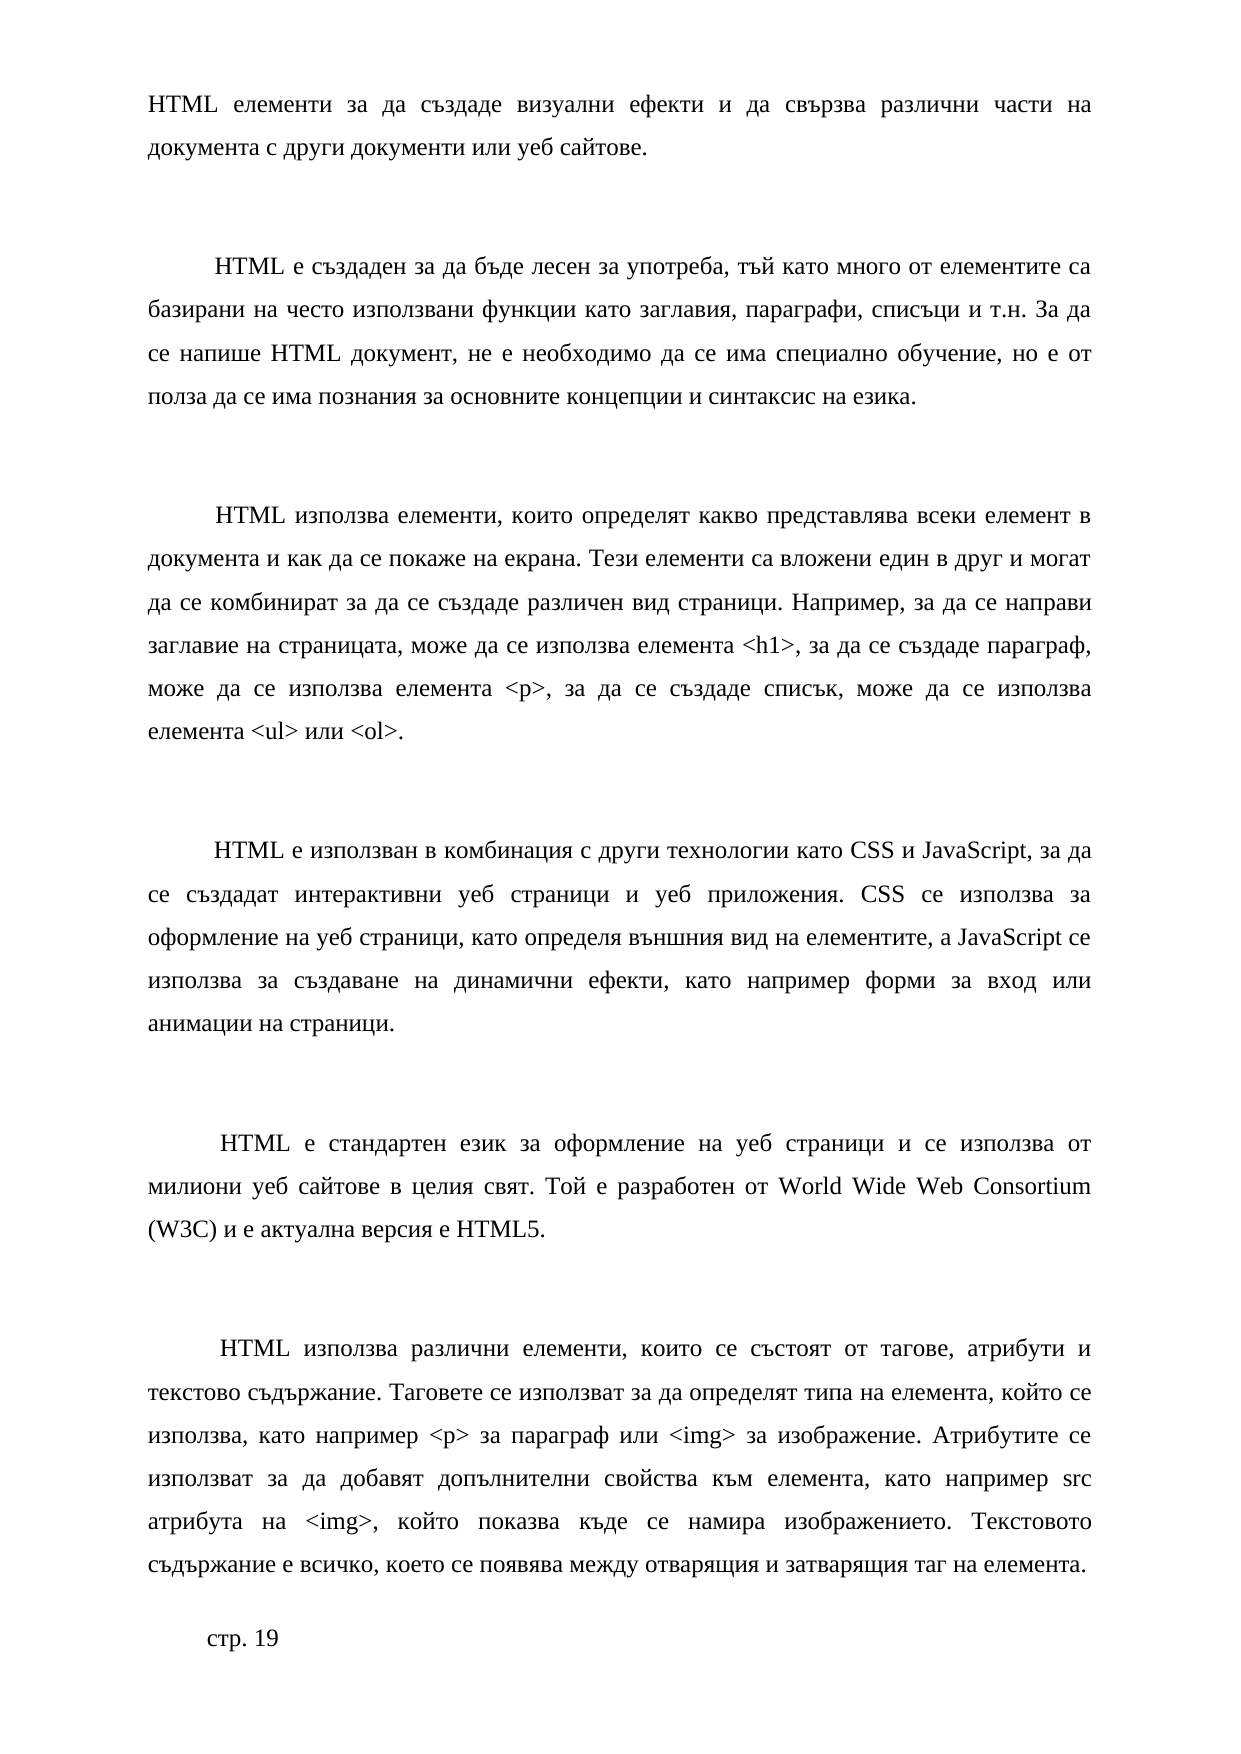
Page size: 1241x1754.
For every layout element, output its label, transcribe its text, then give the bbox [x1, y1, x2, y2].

text HTML е създаден за да бъде лесен за употреба, тъй като много от елементите са базирани на често използвани функции като заглавия, параграфи, списъци и т.н. За да се напише HTML документ, не е необходимо да се има специално обучение, но е от полза да се има познания за основните концепции и синтаксис на езика. [148, 543, 1093, 702]
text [148, 89, 1093, 161]
text HTML използва елементи, които определят какво представлява всеки елемент в документа и как да се покаже на екрана. Тези елементи са вложени един в друг и могат да се комбинират за да се създаде различен вид страници. Например, за да се направи заглавие на страницата, може да се използва елемента <h1>, за да се създаде параграф, може да се използва елемента <p>, за да се създаде списък, може да се използва елемента <ul> или <ol>. [148, 792, 1093, 1037]
text HTML е език за оформление на уеб страници, който се използва за създаване на структурирани документи, които могат да бъдат показани в уеб браузърите. Той предоставя средства за маркиране на различни елементи в документа, като използва HTML елементи за да създаде визуални ефекти и да свързва различни части на документа с други документи или уеб сайтове. [148, 251, 1093, 453]
text HTML е използван в комбинация с други технологии като CSS и JavaScript, за да се създадат интерактивни уеб страници и уеб приложения. CSS се използва за оформление на уеб страници, като определя външния вид на елементите, а JavaScript се използва за създаване на динамични ефекти, като например форми за вход или анимации на страници. [148, 1128, 1093, 1329]
text HTML е стандартен език за оформление на уеб страници и се използва от милиони уеб сайтове в целия свят. Той е разработен от World Wide Web Consortium (W3C) и е актуална версия е HTML5. [148, 1420, 1093, 1535]
